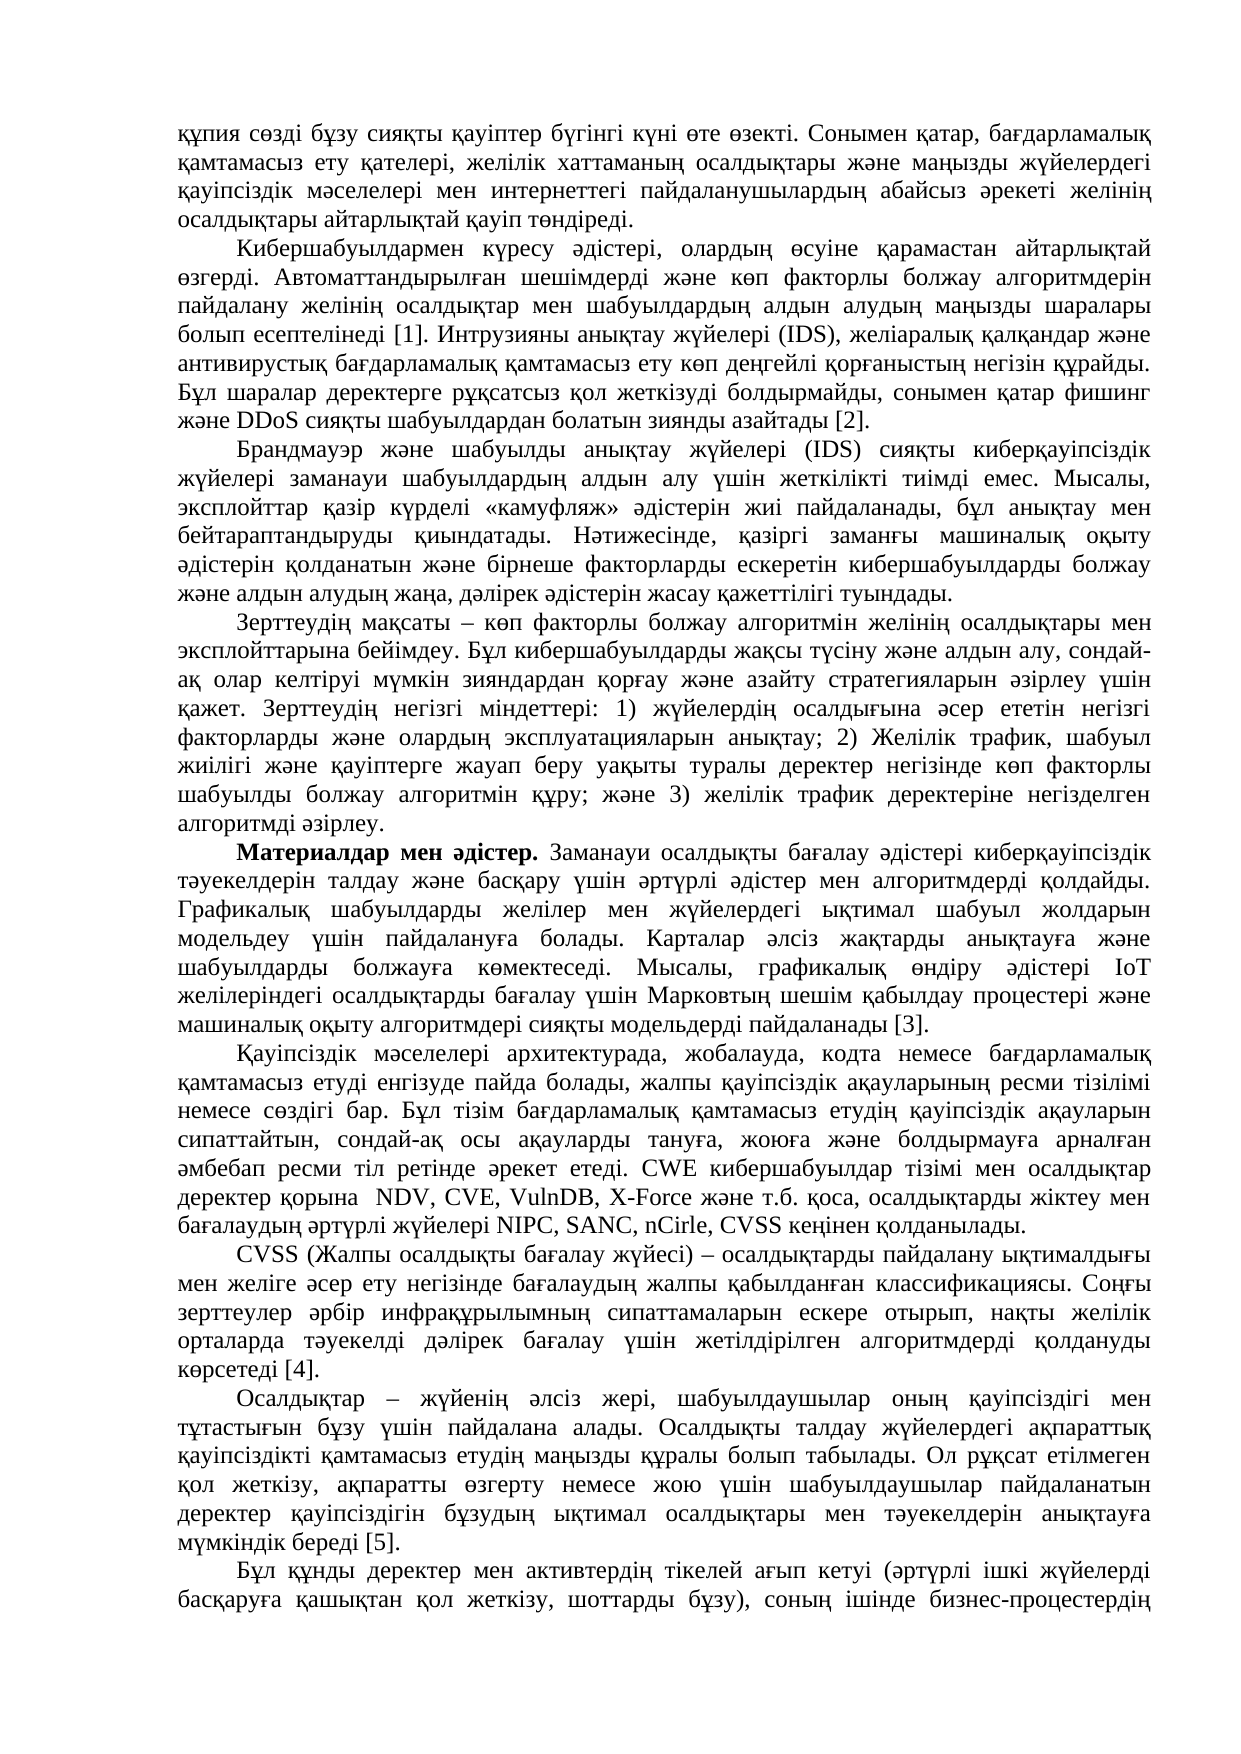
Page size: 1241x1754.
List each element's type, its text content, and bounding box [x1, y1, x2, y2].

text Осалдықтар – жүйенің әлсіз жері, шабуылдаушылар оның қауіпсіздігі мен тұтастығын бұзу үшін пайдалана алады. Осалдықты талдау жүйелердегі ақпараттық қауіпсіздікті қамтамасыз етудің маңызды құралы болып табылады. Ол рұқсат етілмеген қол жеткізу, ақпаратты өзгерту немесе жою үшін шабуылдаушылар пайдаланатын деректер қауіпсіздігін бұзудың ықтимал осалдықтары мен тәуекелдерін анықтауға мүмкіндік береді [5]. [177, 1383, 1152, 1556]
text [177, 118, 1152, 233]
text Кибершабуылдармен күресу әдістері, олардың өсуіне қарамастан айтарлықтай өзгерді. Автоматтандырылған шешімдерді және көп факторлы болжау алгоритмдерін пайдалану желінің осалдықтар мен шабуылдардың алдын алудың маңызды шаралары болып есептелінеді [1]. Интрузияны анықтау жүйелері (IDS), желіаралық қалқандар және антивирустық бағдарламалық қамтамасыз ету көп деңгейлі қорғаныстың негізін құрайды. Бұл шаралар деректерге рұқсатсыз қол жеткізуді болдырмайды, сонымен қатар фишинг және DDoS сияқты шабуылдардан болатын зиянды азайтады [2]. [177, 233, 1152, 434]
text Қауіпсіздік мәселелері архитектурада, жобалауда, кодта немесе бағдарламалық қамтамасыз етуді енгізуде пайда болады, жалпы қауіпсіздік ақауларының ресми тізілімі немесе сөздігі бар. Бұл тізім бағдарламалық қамтамасыз етудің қауіпсіздік ақауларын сипаттайтын, сондай-ақ осы ақауларды тануға, жоюға және болдырмауға арналған әмбебап ресми тіл ретінде әрекет етеді. CWE кибершабуылдар тізімі мен осалдықтар деректер қорына NDV, CVE, VulnDB, X-Force және т.б. қоса, осалдықтарды жіктеу мен бағалаудың әртүрлі жүйелері NIPC, SANC, nCirle, CVSS кеңінен қолданылады. [177, 1038, 1152, 1239]
text Зерттеудің мақсаты – көп факторлы болжау алгоритмін желінің осалдықтары мен эксплойттарына бейімдеу. Бұл кибершабуылдарды жақсы түсіну және алдын алу, сондай-ақ олар келтіруі мүмкін зияндардан қорғау және азайту стратегияларын әзірлеу үшін қажет. Зерттеудің негізгі міндеттері: 1) жүйелердің осалдығына әсер ететін негізгі факторларды және олардың эксплуатацияларын анықтау; 2) Желілік трафик, шабуыл жиілігі және қауіптерге жауап беру уақыты туралы деректер негізінде көп факторлы шабуылды болжау алгоритмін құру; және 3) желілік трафик деректеріне негізделген алгоритмді әзірлеу. [177, 607, 1152, 837]
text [177, 1556, 1152, 1613]
text Материалдар мен әдістер. Заманауи осалдықты бағалау әдістері киберқауіпсіздік тәуекелдерін талдау және басқару үшін әртүрлі әдістер мен алгоритмдерді қолдайды. Графикалық шабуылдарды желілер мен жүйелердегі ықтимал шабуыл жолдарын модельдеу үшін пайдалануға болады. Карталар әлсіз жақтарды анықтауға және шабуылдарды болжауға көмектеседі. Мысалы, графикалық өндіру әдістері IoT желілеріндегі осалдықтарды бағалау үшін Марковтың шешім қабылдау процестері және машиналық оқыту алгоритмдері сияқты модельдерді пайдаланады [3]. [177, 837, 1152, 1038]
text CVSS (Жалпы осалдықты бағалау жүйесі) – осалдықтарды пайдалану ықтималдығы мен желіге әсер ету негізінде бағалаудың жалпы қабылданған классификациясы. Соңғы зерттеулер әрбір инфрақұрылымның сипаттамаларын ескере отырып, нақты желілік орталарда тәуекелді дәлірек бағалау үшін жетілдірілген алгоритмдерді қолдануды көрсетеді [4]. [177, 1239, 1152, 1383]
text Брандмауэр және шабуылды анықтау жүйелері (IDS) сияқты киберқауіпсіздік жүйелері заманауи шабуылдардың алдын алу үшін жеткілікті тиімді емес. Мысалы, эксплойттар қазір күрделі «камуфляж» әдістерін жиі пайдаланады, бұл анықтау мен бейтараптандыруды қиындатады. Нәтижесінде, қазіргі заманғы машиналық оқыту әдістерін қолданатын және бірнеше факторларды ескеретін кибершабуылдарды болжау және алдын алудың жаңа, дәлірек әдістерін жасау қажеттілігі туындады. [177, 434, 1152, 607]
